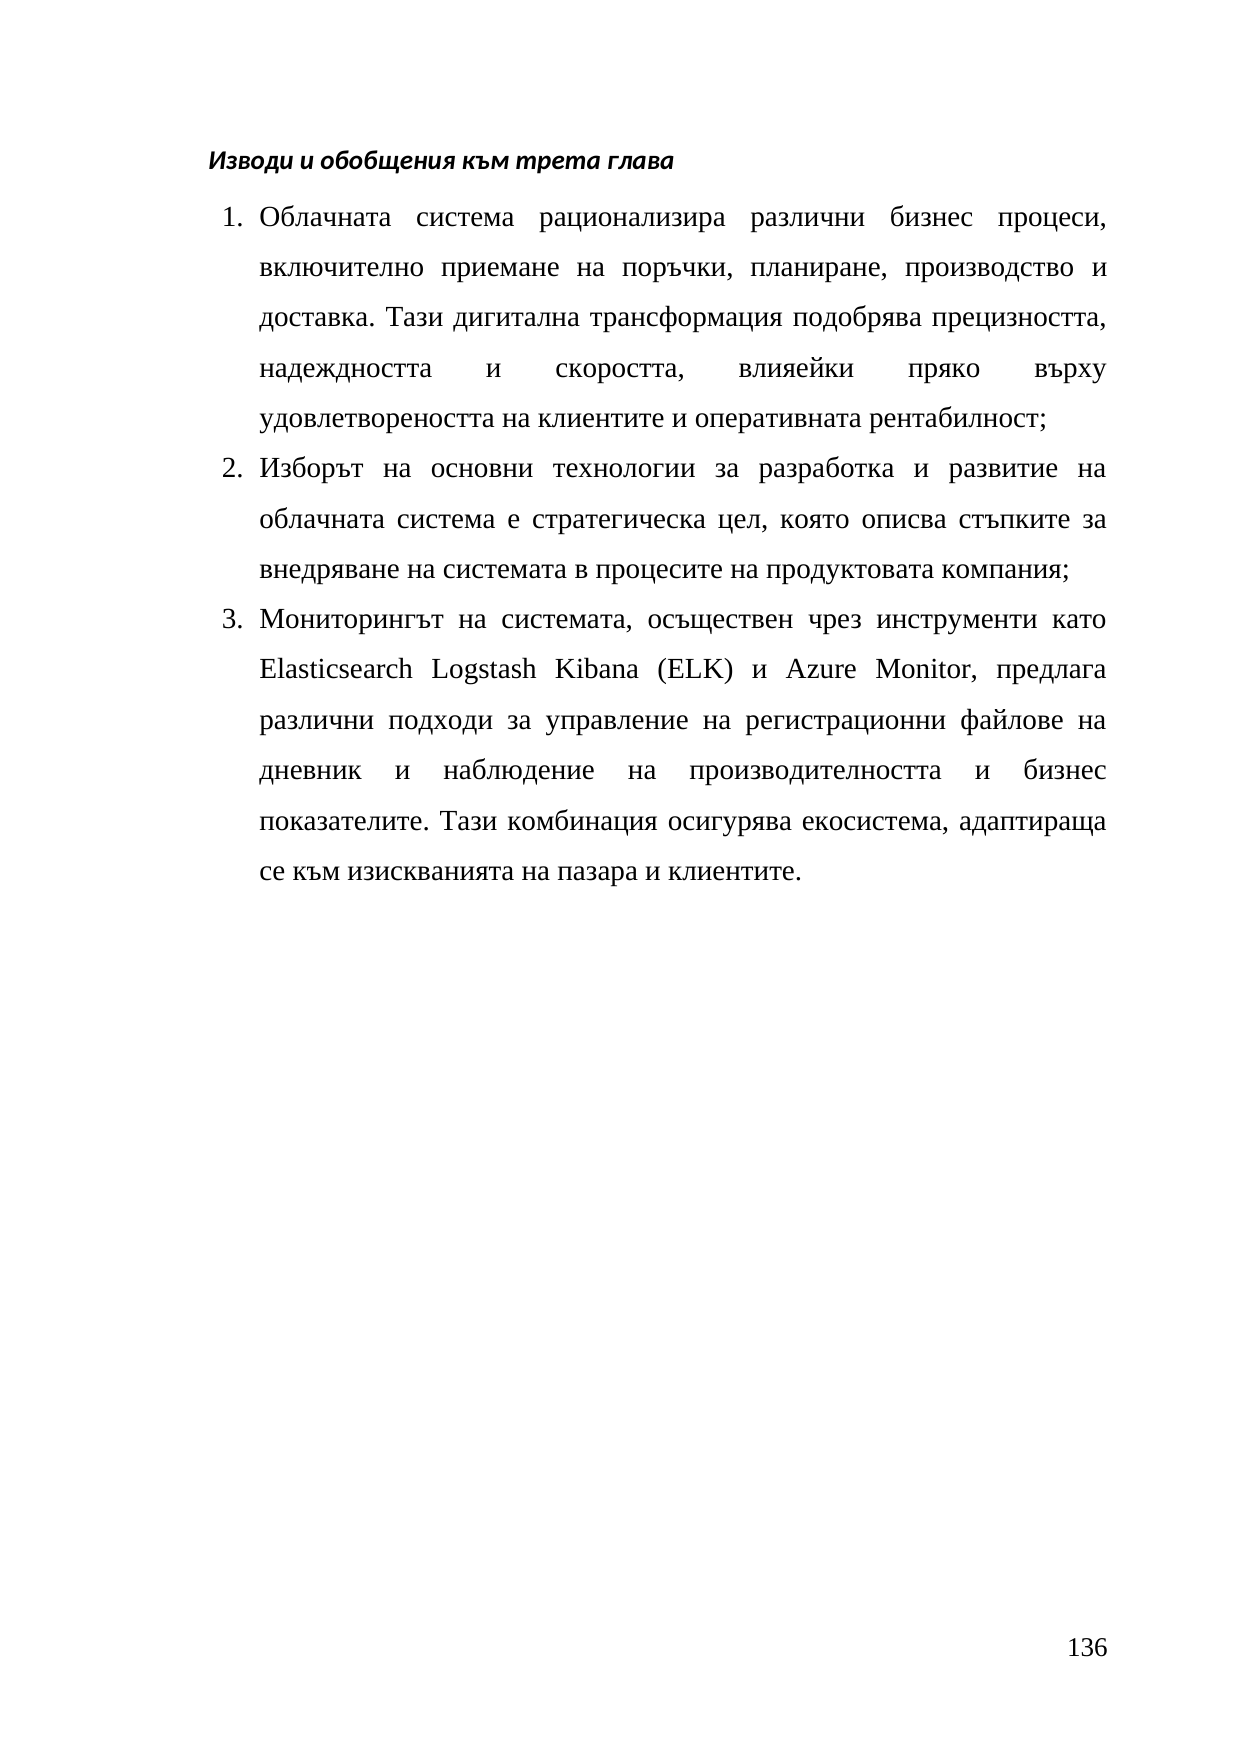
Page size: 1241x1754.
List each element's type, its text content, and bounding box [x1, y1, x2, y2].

subtitle Изводи и обобщения към трета глава [133, 143, 1107, 176]
list Изборът на основни технологии за разработка и развитие на облачната система е стратегическа цел, която описва стъпките за внедряване на системата в процесите на продуктовата компания; [222, 450, 1107, 584]
list Мониторингът на системата, осъществен чрез инструменти като Elasticsearch Logstash Kibana (ELK) и Azure Monitor, предлага различни подходи за управление на регистрационни файлове на дневник и наблюдение на производителността и бизнес показателите. Тази комбинация осигурява екосистема, адаптираща се към изискванията на пазара и клиентите. [222, 601, 1107, 886]
list Oблачната система рационализира различни бизнес процеси, включително приемане на поръчки, планиране, производство и доставка. Тази дигитална трансформация подобрява прецизността, надеждността и скоростта, влияейки пряко върху удовлетвореността на клиентите и оперативната рентабилност; [222, 199, 1107, 434]
